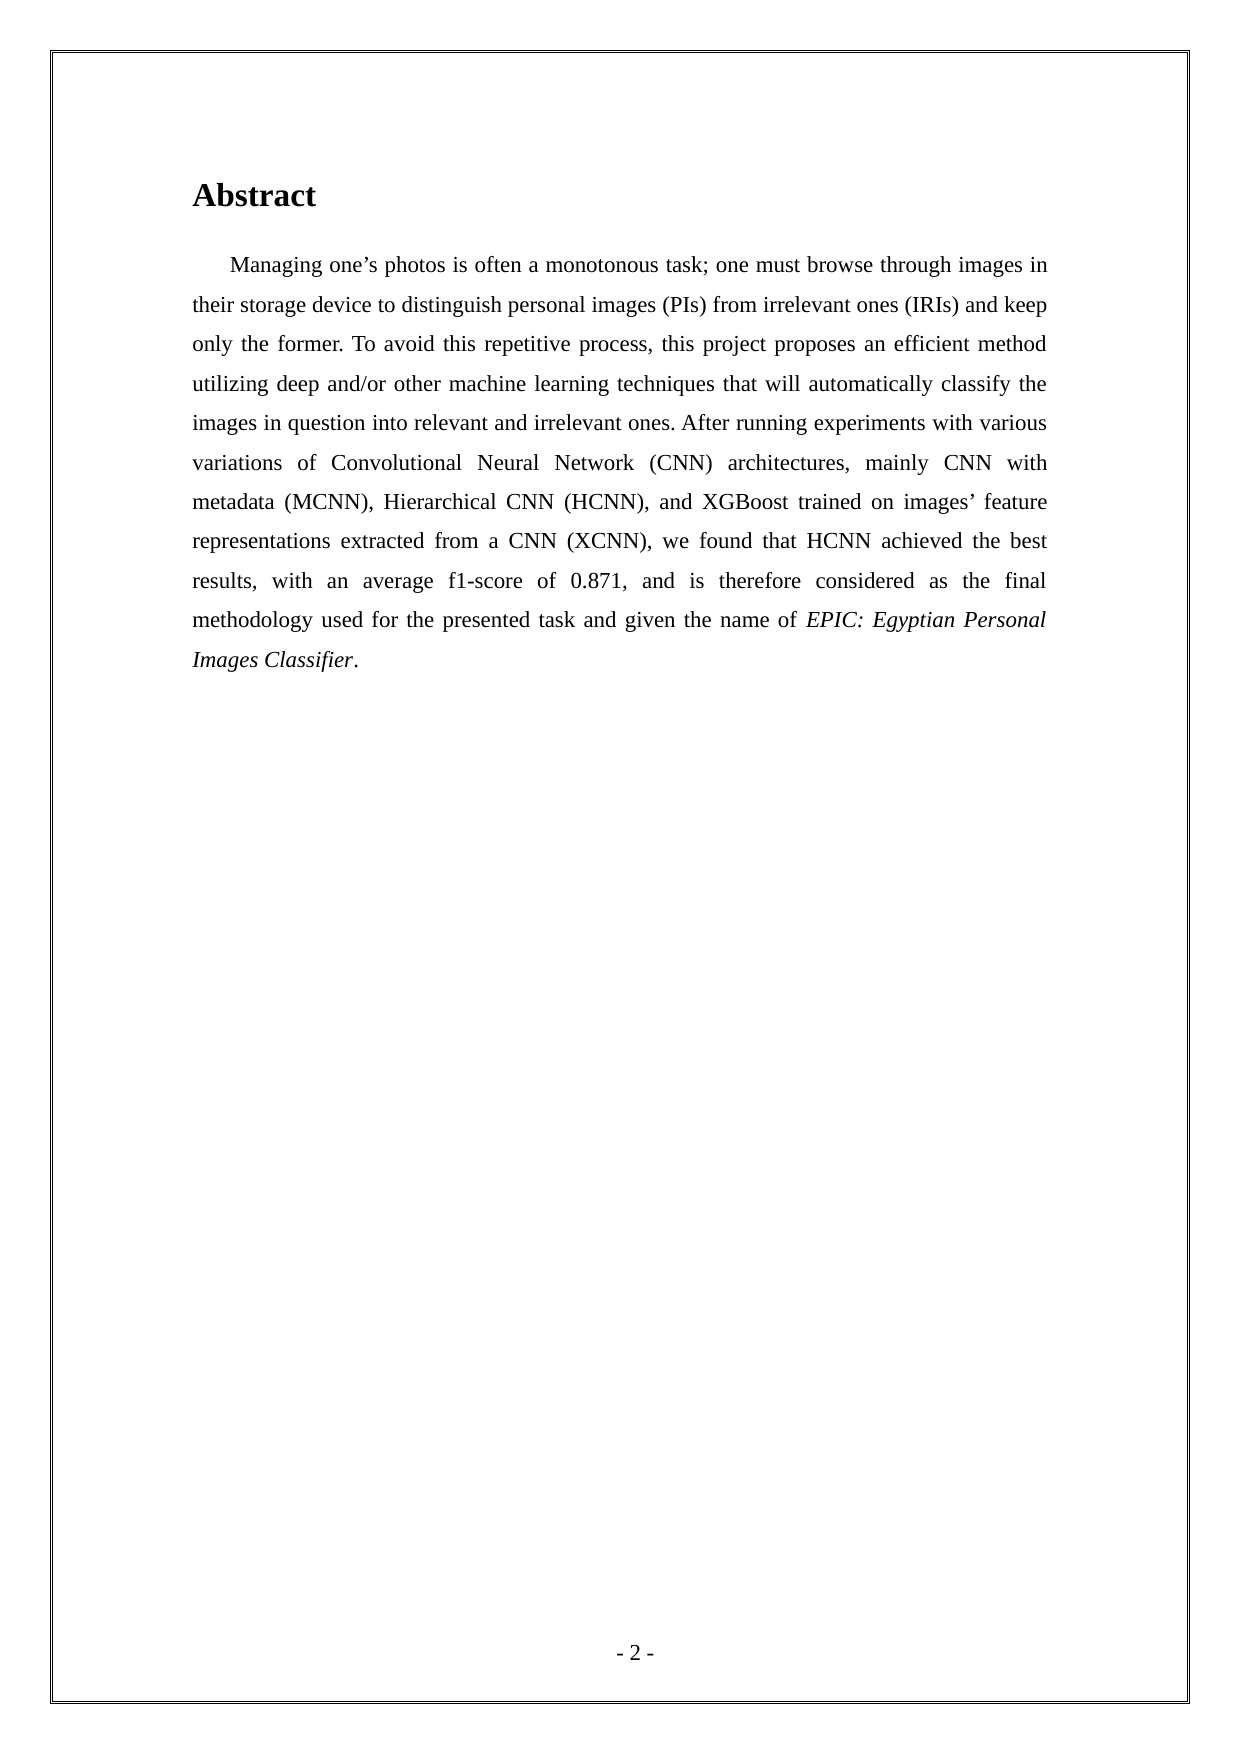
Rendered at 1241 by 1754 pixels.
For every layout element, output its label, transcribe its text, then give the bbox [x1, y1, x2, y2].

text Managing one’s photos is often a monotonous task; one must browse through images in their storage device to distinguish personal images (PIs) from irrelevant ones (IRIs) and keep only the former. To avoid this repetitive process, this project proposes an efficient method utilizing deep and/or other machine learning techniques that will automatically classify the images in question into relevant and irrelevant ones. After running experiments with various variations of Convolutional Neural Network (CNN) architectures, mainly CNN with metadata (MCNN), Hierarchical CNN (HCNN), and XGBoost trained on images’ feature representations extracted from a CNN (XCNN), we found that HCNN achieved the best results, with an average f1-score of 0.871, and is therefore considered as the final methodology used for the presented task and given the name of EPIC: Egyptian Personal Images Classifier. [192, 251, 1048, 672]
text Abstract [192, 175, 1048, 213]
